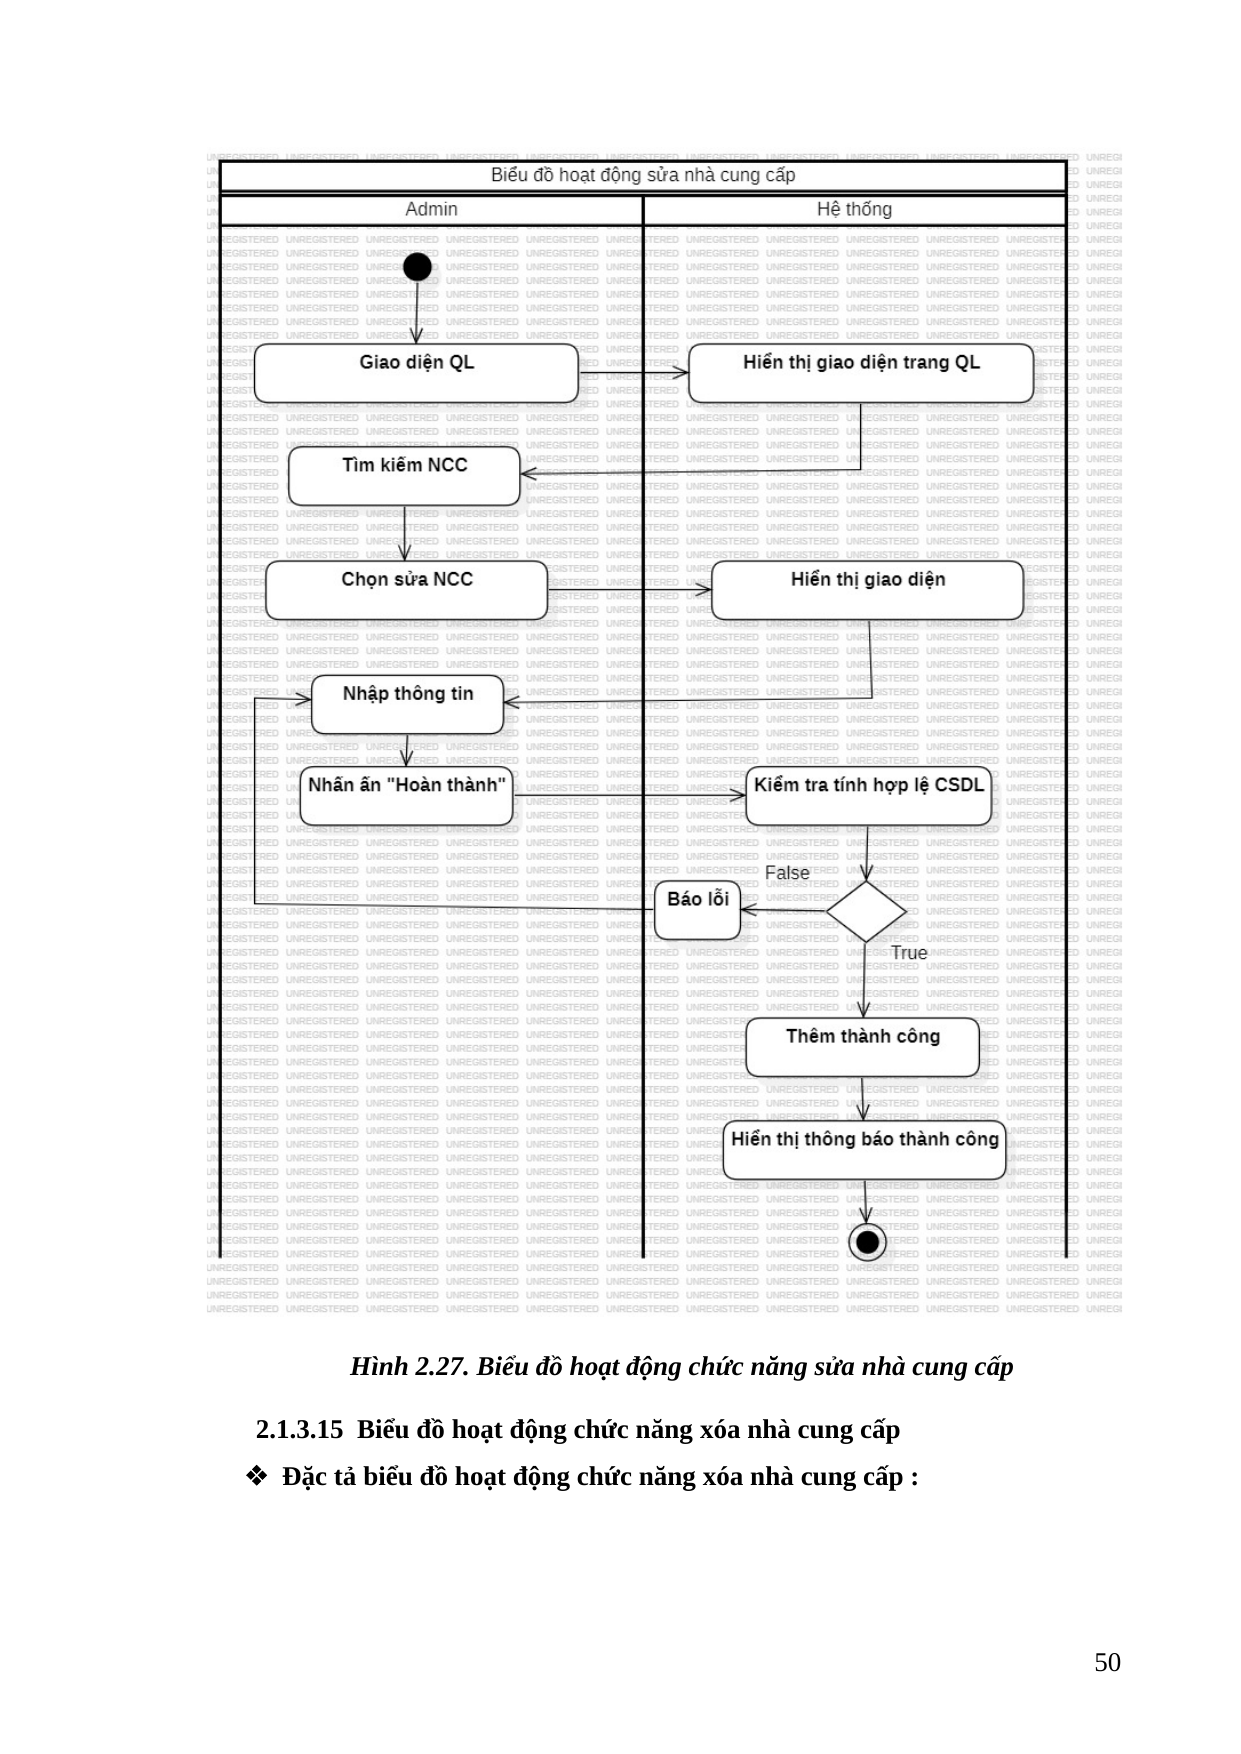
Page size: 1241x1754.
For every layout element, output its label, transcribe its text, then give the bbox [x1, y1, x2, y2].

list Đặc tả biểu đồ hoạt động chức năng xóa nhà cung cấp : [244, 1460, 1122, 1491]
subtitle Biểu đồ hoạt động chức năng xóa nhà cung cấp [256, 1413, 1122, 1444]
picture [206, 147, 1123, 1318]
text Hình 2.27. Biểu đồ hoạt động chức năng sửa nhà cung cấp [244, 1350, 1122, 1381]
